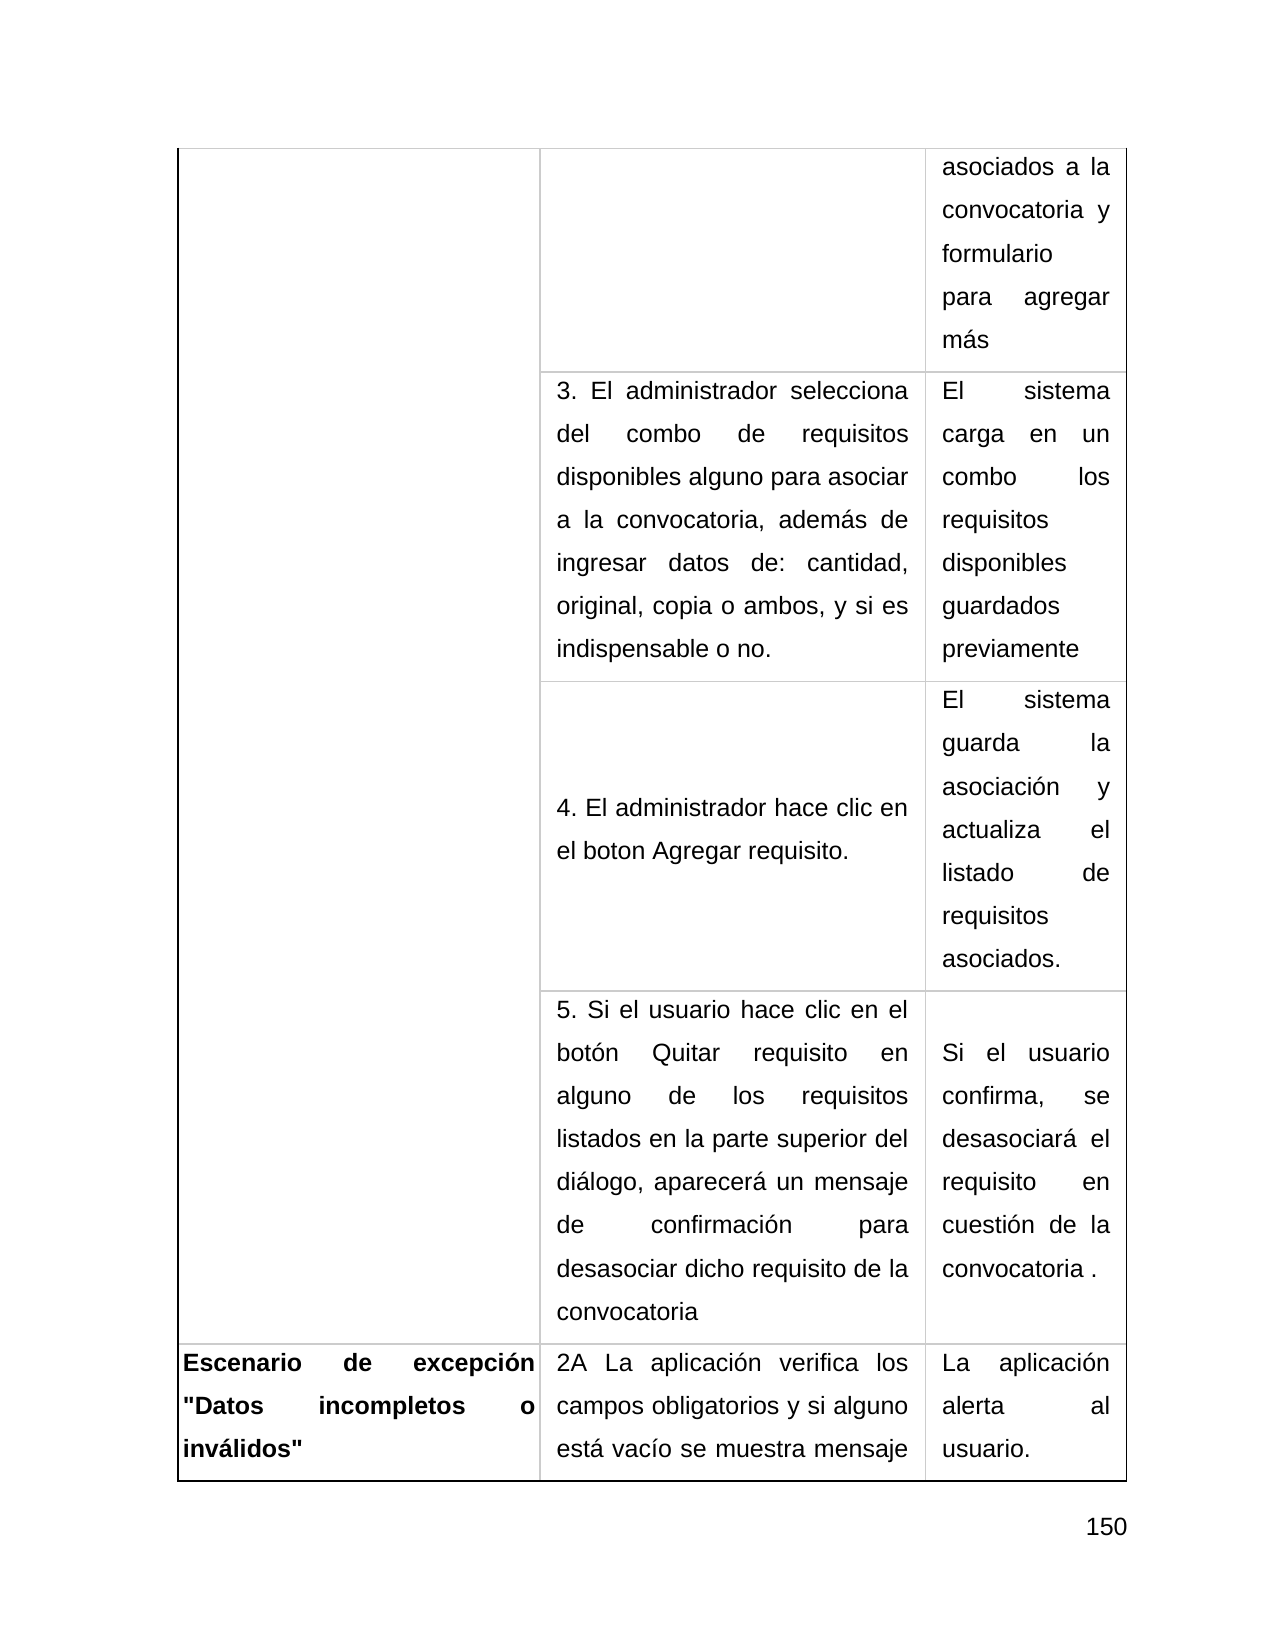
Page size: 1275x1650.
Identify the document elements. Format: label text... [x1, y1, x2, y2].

table_cell El sistema guarda la asociación y actualiza el listado de requisitos asociados. [926, 682, 1126, 990]
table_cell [926, 1345, 1126, 1480]
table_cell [541, 149, 925, 371]
table_cell 3. El administrador selecciona del combo de requisitos disponibles alguno para asociar a la convocatoria, además de ingresar datos de: cantidad, original, copia o ambos, y si es indispensable o no. [541, 373, 925, 681]
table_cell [541, 1345, 925, 1480]
table_cell El sistema carga en un combo los requisitos disponibles guardados previamente [926, 373, 1126, 681]
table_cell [926, 149, 1126, 371]
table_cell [179, 1345, 539, 1480]
table_cell 4. El administrador hace clic en el boton Agregar requisito. [541, 682, 925, 990]
table_cell 5. Si el usuario hace clic en el botón Quitar requisito en alguno de los requisitos listados en la parte superior del diálogo, aparecerá un mensaje de confirmación para desasociar dicho requisito de la convocatoria [541, 992, 925, 1343]
table_cell Si el usuario confirma, se desasociará el requisito en cuestión de la convocatoria . [926, 992, 1126, 1343]
